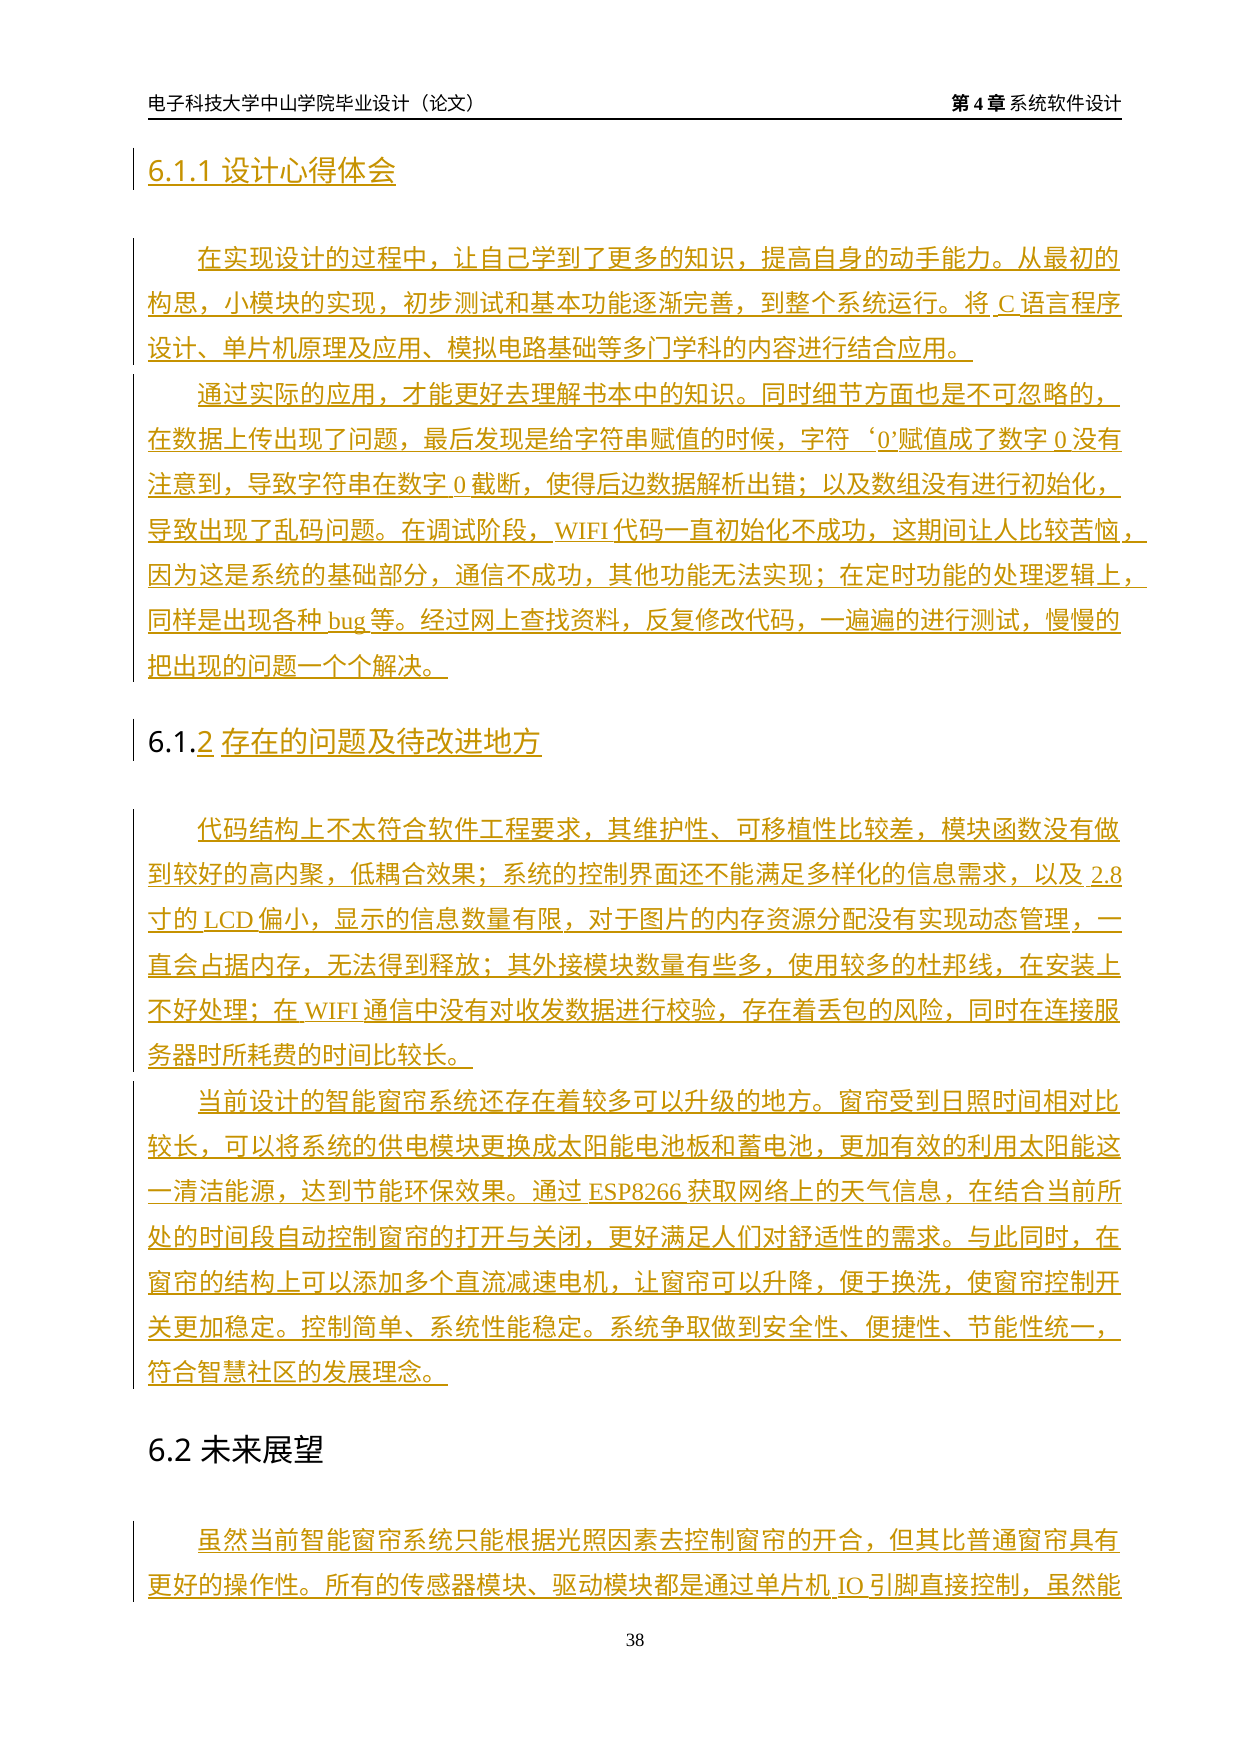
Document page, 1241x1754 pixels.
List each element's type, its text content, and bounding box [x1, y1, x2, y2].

text 6.2 未来展望 [148, 1425, 1122, 1471]
text 6.1. [148, 718, 1122, 761]
